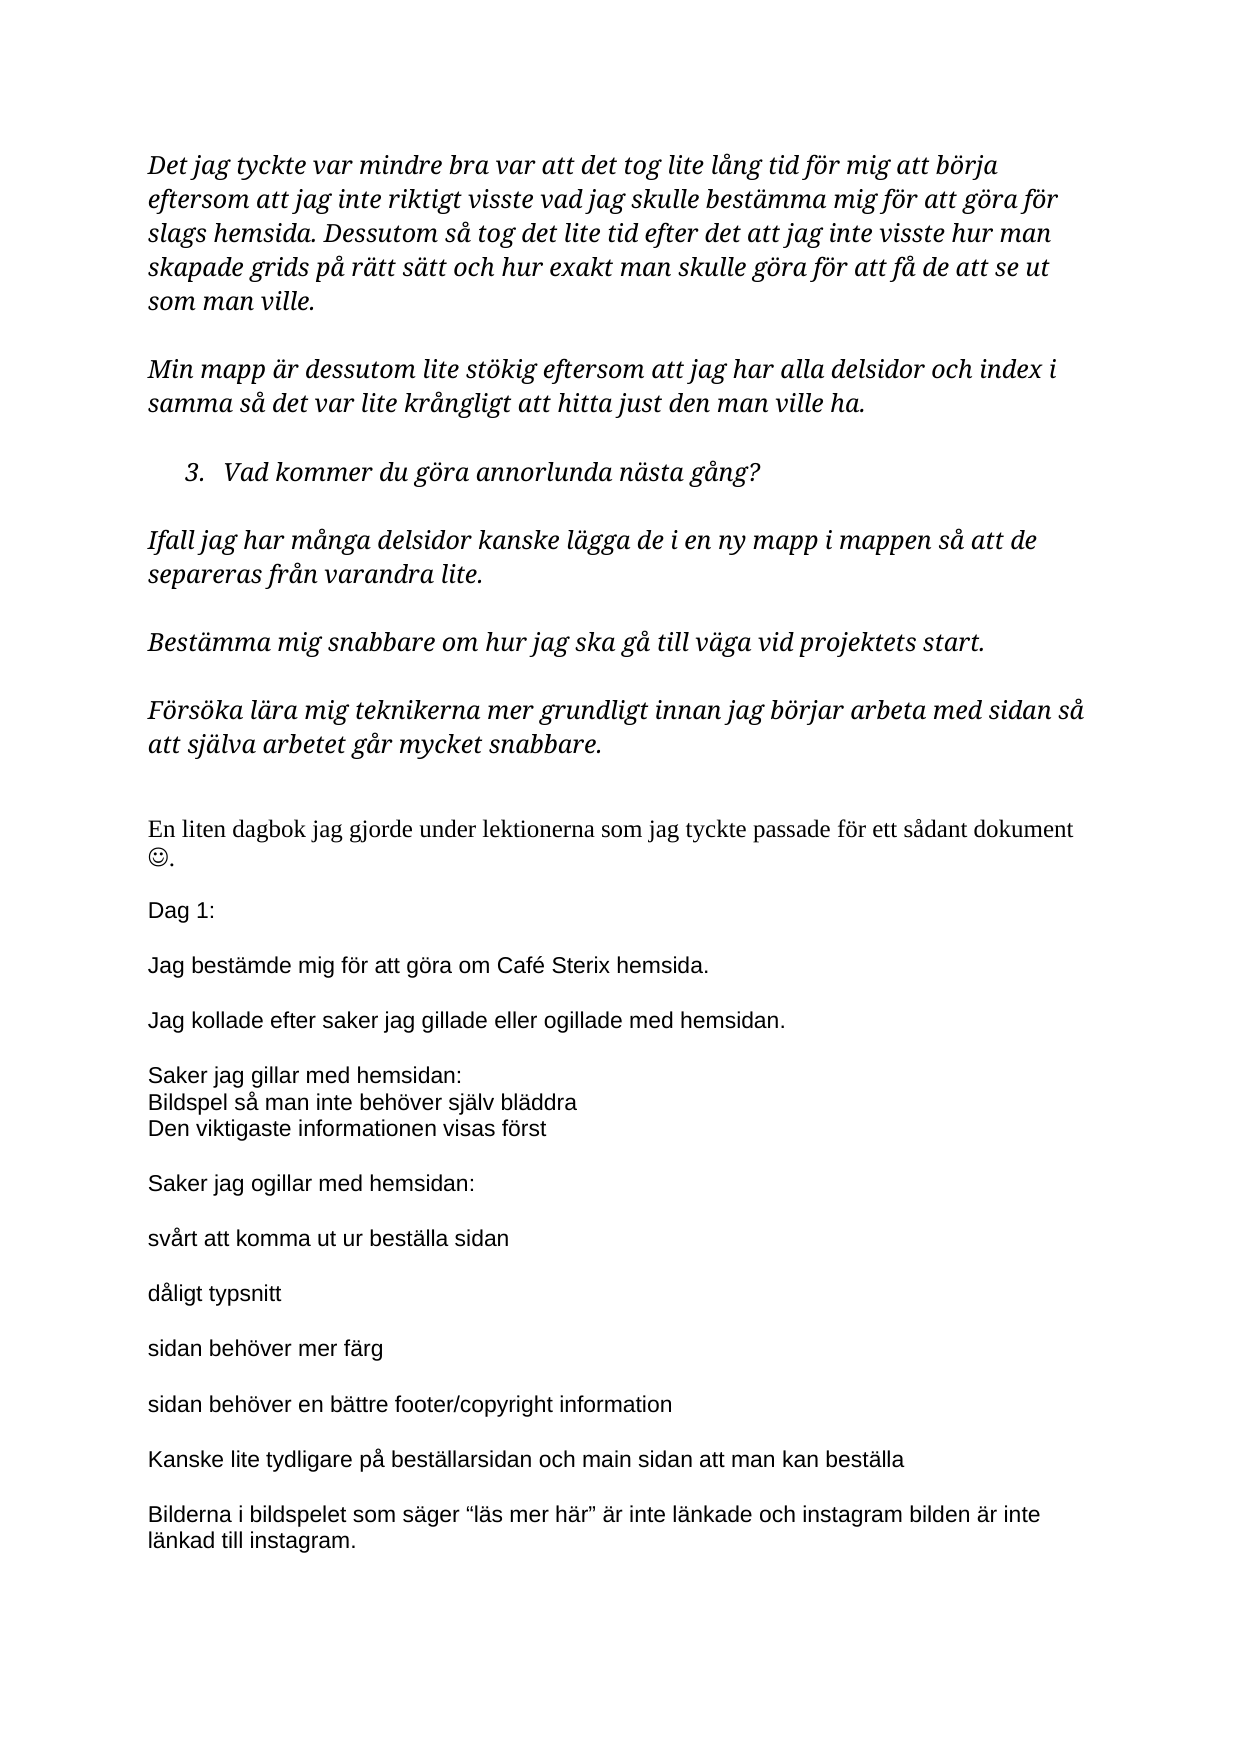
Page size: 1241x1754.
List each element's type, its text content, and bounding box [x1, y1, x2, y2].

text sidan behöver en bättre footer/copyright information [148, 1391, 1093, 1417]
list Vad kommer du göra annorlunda nästa gång? [185, 454, 1093, 488]
text Bilderna i bildspelet som säger “läs mer här” är inte länkade och instagram bilden är inte länkad till instagram. [148, 1501, 1093, 1553]
text Bildspel så man inte behöver själv bläddra [148, 1089, 1093, 1115]
text En liten dagbok jag gjorde under lektionerna som jag tyckte passade för ett sådant dokument . [148, 814, 1093, 872]
text Försöka lära mig teknikerna mer grundligt innan jag börjar arbeta med sidan så att själva arbetet går mycket snabbare. [148, 693, 1093, 761]
text Den viktigaste informationen visas först [148, 1115, 1093, 1141]
text Saker jag gillar med hemsidan: [148, 1062, 1093, 1089]
text svårt att komma ut ur beställa sidan [148, 1225, 1093, 1252]
text Dag 1: [148, 897, 1093, 923]
text Ifall jag har många delsidor kanske lägga de i en ny mapp i mappen så att de separeras från varandra lite. [148, 522, 1093, 590]
text Bestämma mig snabbare om hur jag ska gå till väga vid projektets start. [148, 624, 1093, 658]
text sidan behöver mer färg [148, 1335, 1093, 1362]
text Det jag tyckte var mindre bra var att det tog lite lång tid för mig att börja eftersom att jag inte riktigt visste vad jag skulle bestämma mig för att göra för slags hemsida. Dessutom så tog det lite tid efter det att jag inte visste hur man skapade grids på rätt sätt och hur exakt man skulle göra för att få de att se ut som man ville. [148, 148, 1093, 318]
text Kanske lite tydligare på beställarsidan och main sidan att man kan beställa [148, 1446, 1093, 1472]
text dåligt typsnitt [148, 1280, 1093, 1307]
text Jag bestämde mig för att göra om Café Sterix hemsida. [148, 952, 1093, 978]
text Saker jag ogillar med hemsidan: [148, 1170, 1093, 1196]
text Jag kollade efter saker jag gillade eller ogillade med hemsidan. [148, 1007, 1093, 1033]
text Min mapp är dessutom lite stökig eftersom att jag har alla delsidor och index i samma så det var lite krångligt att hitta just den man ville ha. [148, 352, 1093, 420]
